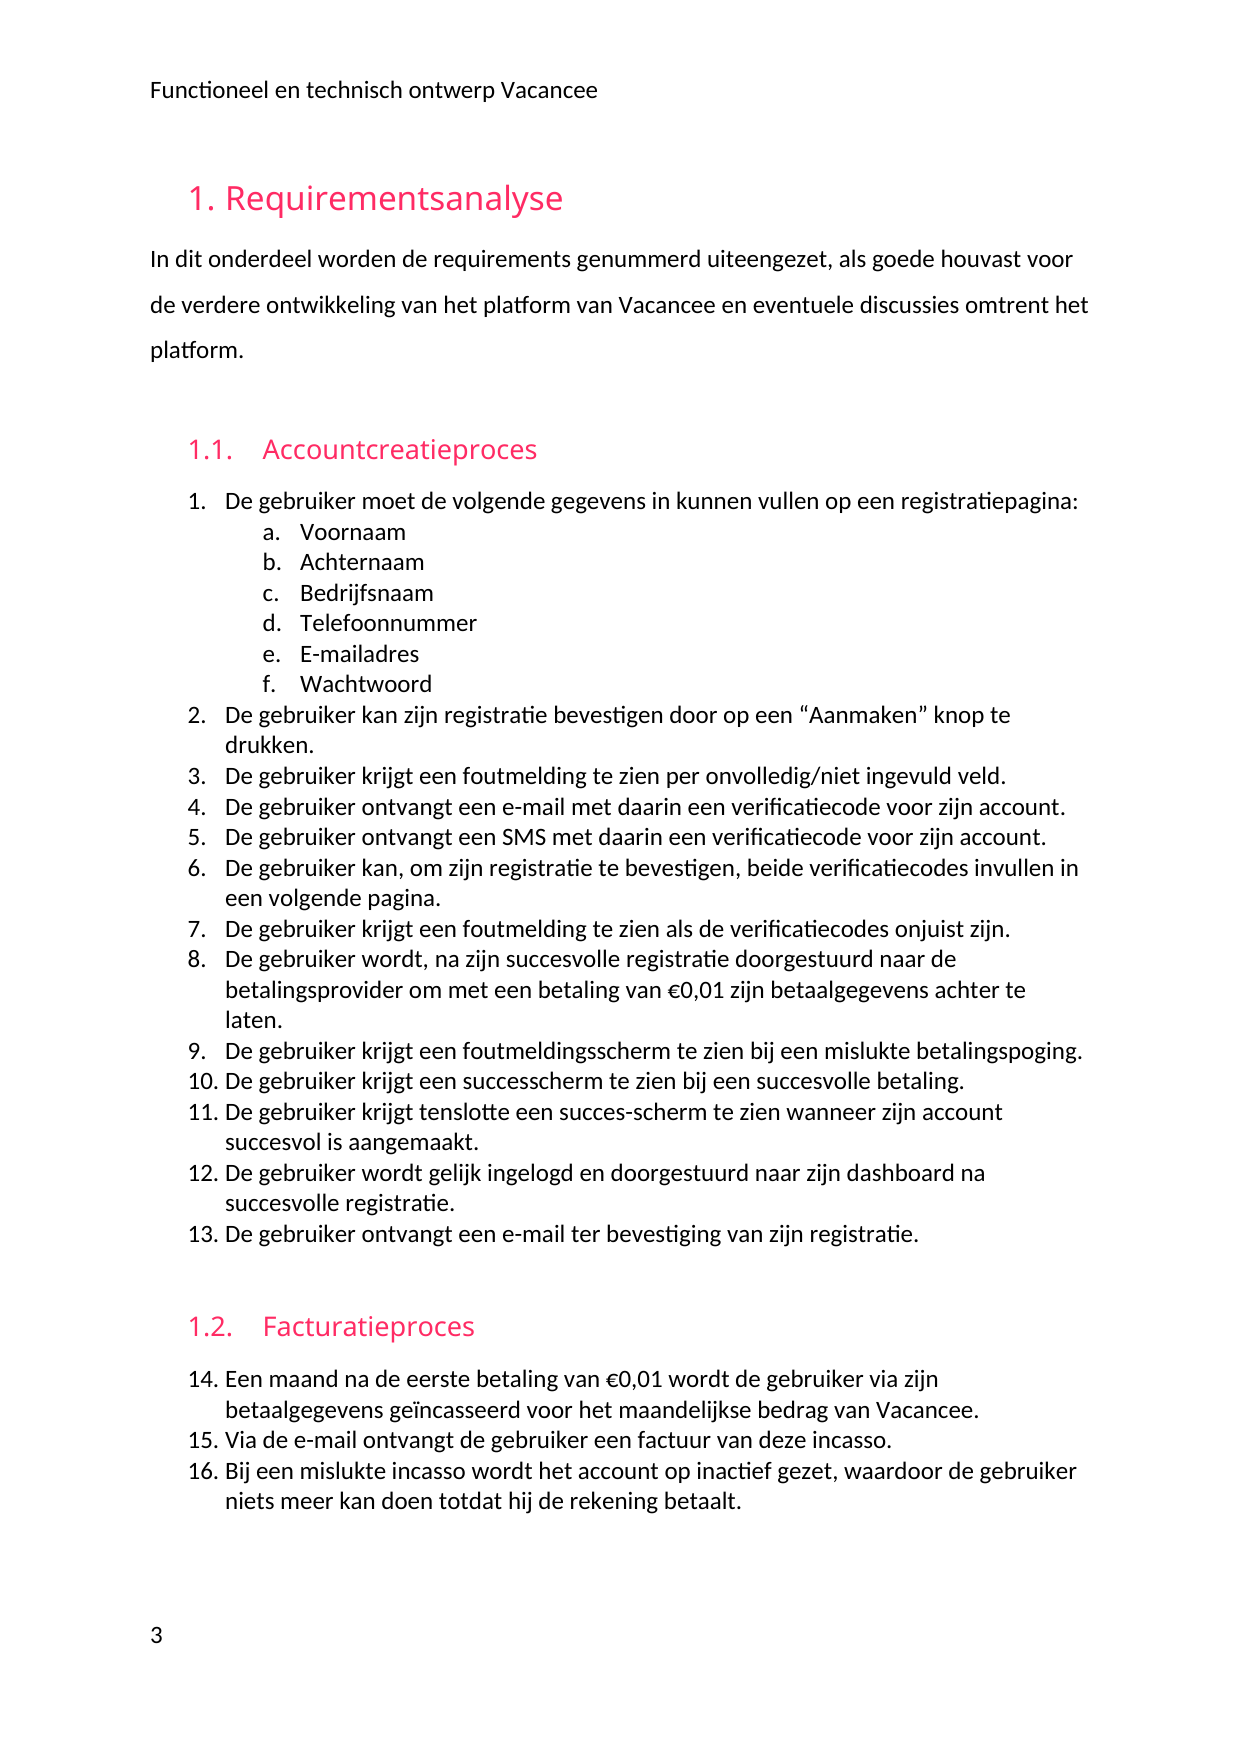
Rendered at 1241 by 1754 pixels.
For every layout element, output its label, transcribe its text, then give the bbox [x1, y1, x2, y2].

list Via de e-mail ontvangt de gebruiker een factuur van deze incasso. [187, 1424, 1090, 1455]
list Bedrijfsnaam [262, 577, 1090, 608]
list De gebruiker krijgt een successcherm te zien bij een succesvolle betaling. [187, 1065, 1090, 1096]
list Bij een mislukte incasso wordt het account op inactief gezet, waardoor de gebruiker niets meer kan doen totdat hij de rekening betaalt. [187, 1455, 1090, 1516]
list Voornaam [262, 516, 1090, 547]
list E-mailadres [262, 638, 1090, 669]
subtitle Accountcreatieproces [187, 430, 1090, 467]
list De gebruiker ontvangt een e-mail met daarin een verificatiecode voor zijn account. [187, 791, 1090, 821]
list De gebruiker krijgt tenslotte een succes-scherm te zien wanneer zijn account succesvol is aangemaakt. [187, 1096, 1090, 1157]
list Een maand na de eerste betaling van €0,01 wordt de gebruiker via zijn betaalgegevens geïncasseerd voor het maandelijkse bedrag van Vacancee. [187, 1363, 1090, 1424]
list Achternaam [262, 547, 1090, 577]
list Telefoonnummer [262, 608, 1090, 638]
list Wachtwoord [262, 669, 1090, 699]
subtitle Facturatieproces [187, 1308, 1090, 1345]
list De gebruiker wordt gelijk ingelogd en doorgestuurd naar zijn dashboard na succesvolle registratie. [187, 1157, 1090, 1218]
list De gebruiker kan, om zijn registratie te bevestigen, beide verificatiecodes invullen in een volgende pagina. [187, 852, 1090, 913]
list De gebruiker krijgt een foutmeldingsscherm te zien bij een mislukte betalingspoging. [187, 1035, 1090, 1065]
list De gebruiker wordt, na zijn succesvolle registratie doorgestuurd naar de betalingsprovider om met een betaling van €0,01 zijn betaalgegevens achter te laten. [187, 943, 1090, 1035]
text In dit onderdeel worden de requirements genummerd uiteengezet, als goede houvast voor de verdere ontwikkeling van het platform van Vacancee en eventuele discussies omtrent het platform. [150, 243, 1090, 365]
list De gebruiker ontvangt een e-mail ter bevestiging van zijn registratie. [187, 1218, 1090, 1248]
list De gebruiker ontvangt een SMS met daarin een verificatiecode voor zijn account. [187, 821, 1090, 852]
list De gebruiker kan zijn registratie bevestigen door op een “Aanmaken” knop te drukken. [187, 699, 1090, 760]
list De gebruiker krijgt een foutmelding te zien per onvolledig/niet ingevuld veld. [187, 760, 1090, 791]
list De gebruiker krijgt een foutmelding te zien als de verificatiecodes onjuist zijn. [187, 913, 1090, 943]
subtitle Requirementsanalyse [187, 175, 1090, 220]
list De gebruiker moet de volgende gegevens in kunnen vullen op een registratiepagina: [187, 486, 1090, 516]
